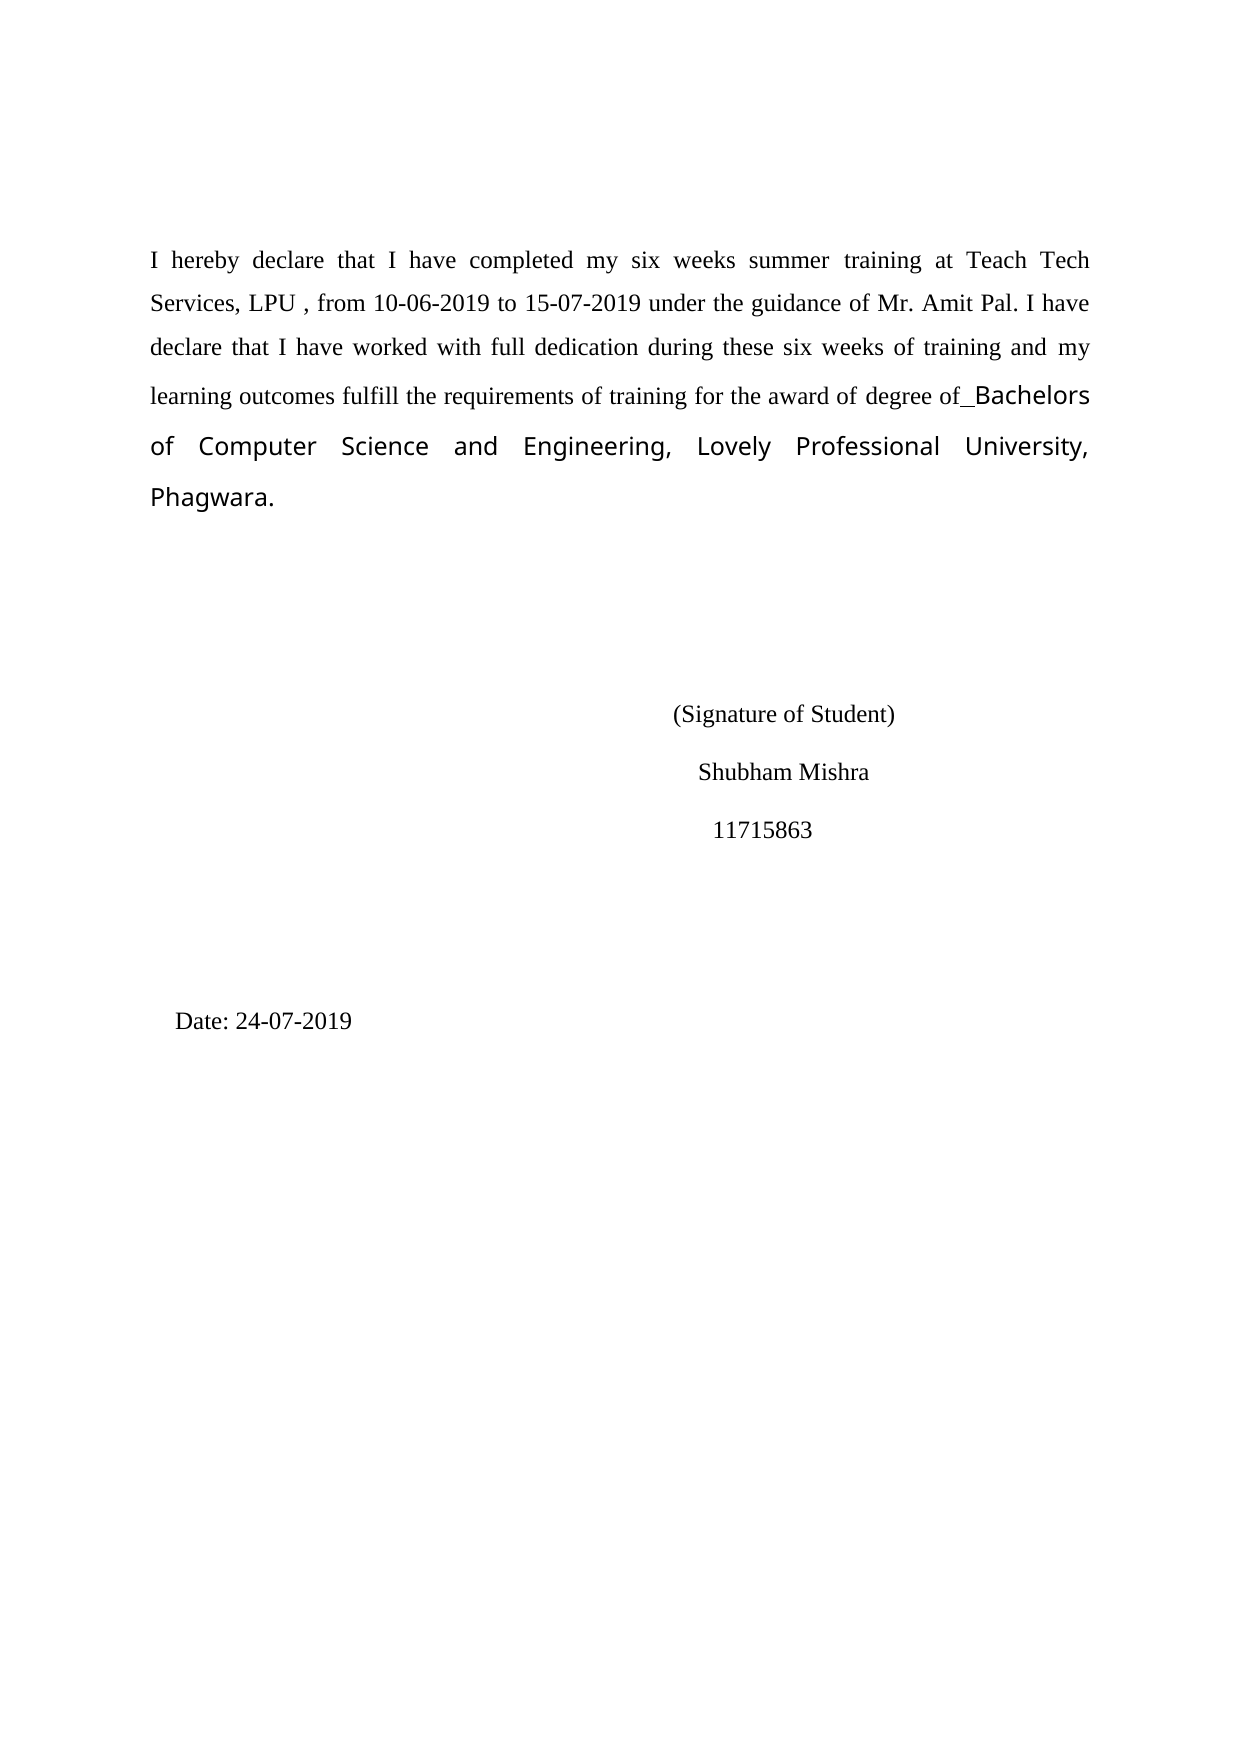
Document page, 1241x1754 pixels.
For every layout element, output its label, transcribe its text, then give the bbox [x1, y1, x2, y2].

text Date: 24-07-2019 [150, 1006, 1090, 1034]
text I hereby declare that I have completed my six weeks summer training at Teach Tech Services, LPU , from 10-06-2019 to 15-07-2019 under the guidance of Mr. Amit Pal. I have declare that I have worked with full dedication during these six weeks of training and my learning outcomes fulfill the requirements of training for the award of degree of Bachelors of Computer Science and Engineering, Lovely Professional University, Phagwara. [150, 245, 1090, 513]
text (Signature of Student) [160, 699, 1057, 728]
text 11715863 [150, 815, 1090, 844]
text Shubham Mishra [160, 757, 1057, 786]
